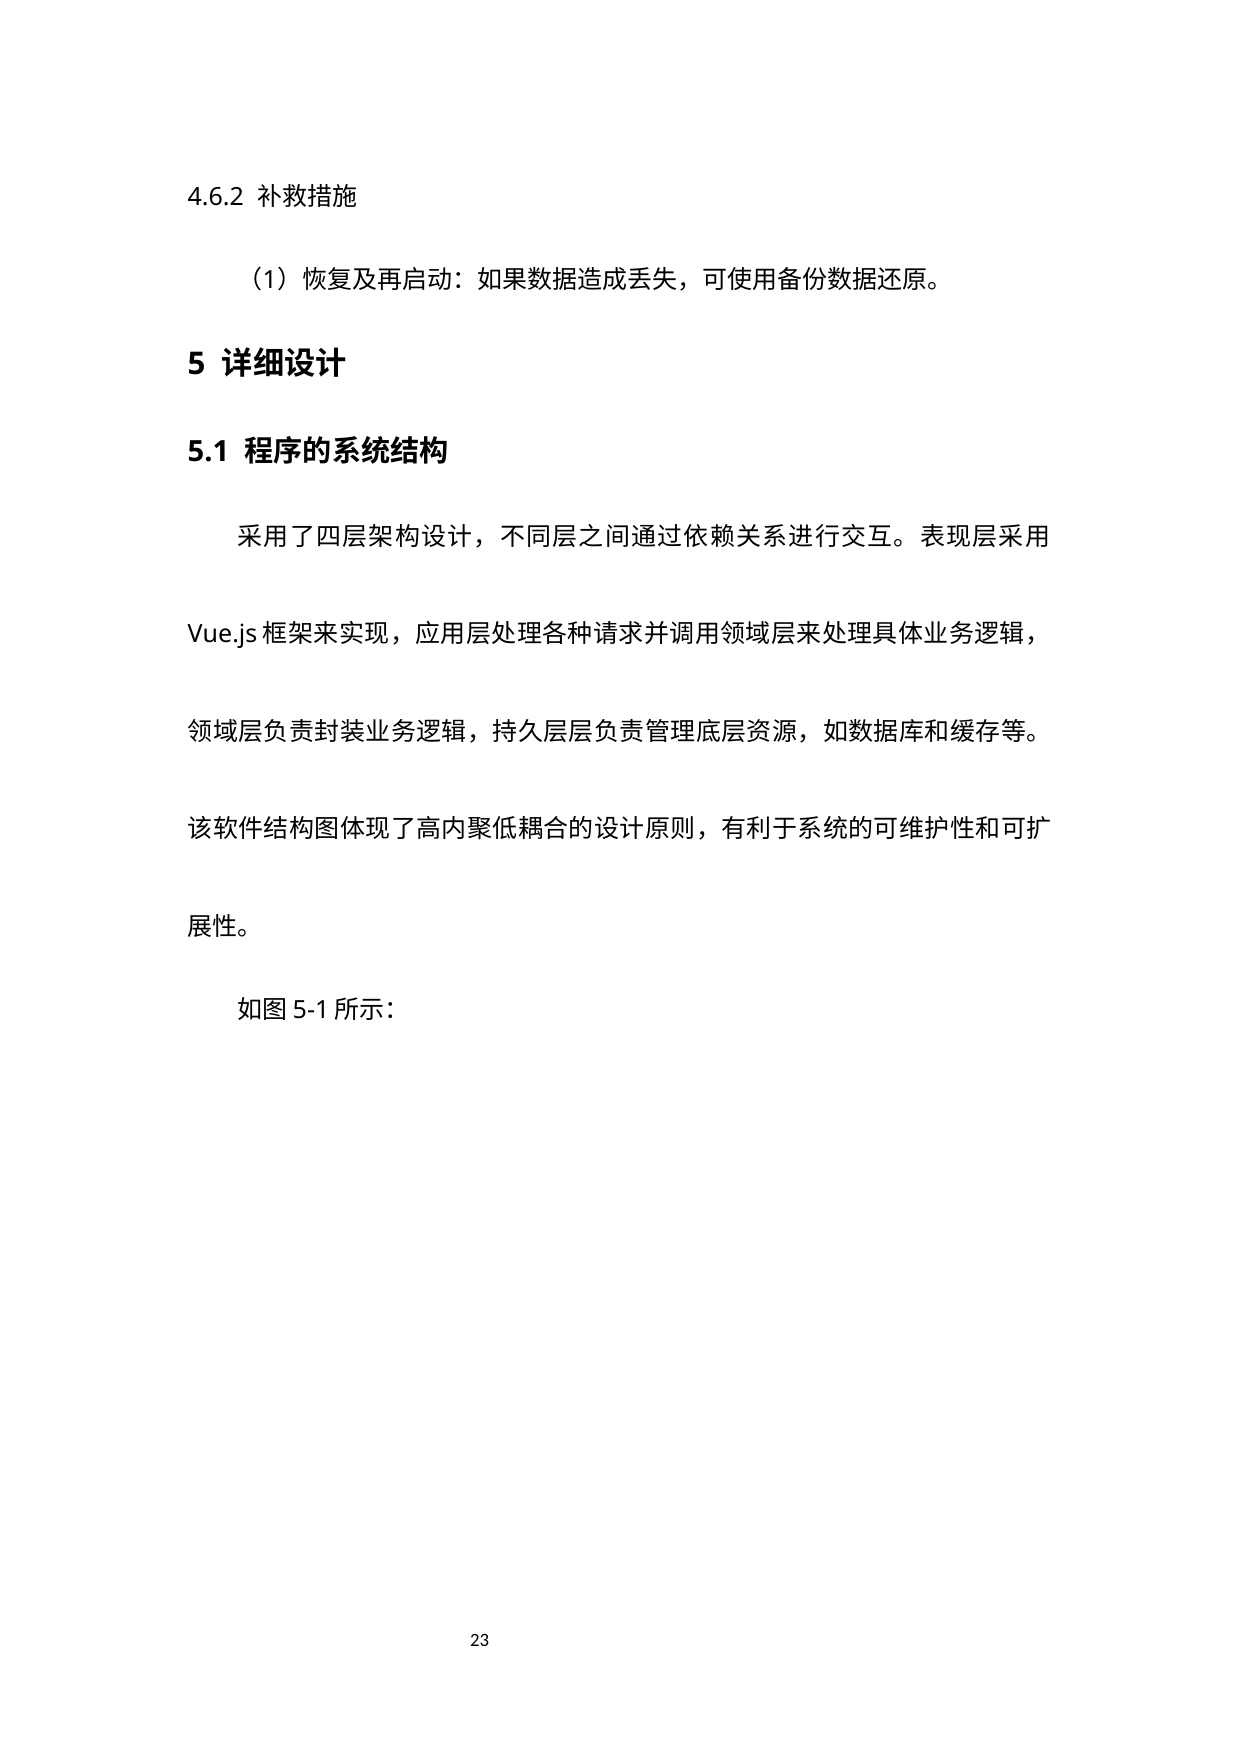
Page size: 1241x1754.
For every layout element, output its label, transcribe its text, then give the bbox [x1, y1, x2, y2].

text 如图5-1所示： [187, 975, 1053, 1040]
text 采用了四层架构设计，不同层之间通过依赖关系进行交互。表现层采用Vue.js框架来实现，应用层处理各种请求并调用领域层来处理具体业务逻辑，领域层负责封装业务逻辑，持久层层负责管理底层资源，如数据库和缓存等。该软件结构图体现了高内聚低耦合的设计原则，有利于系统的可维护性和可扩展性。 [187, 502, 1053, 957]
text 5 详细设计 [187, 328, 1053, 393]
text （1）恢复及再启动：如果数据造成丢失，可使用备份数据还原。 [187, 245, 1053, 310]
subtitle 5.1 程序的系统结构 [187, 416, 1053, 481]
subtitle 4.6.2 补救措施 [187, 162, 1053, 227]
